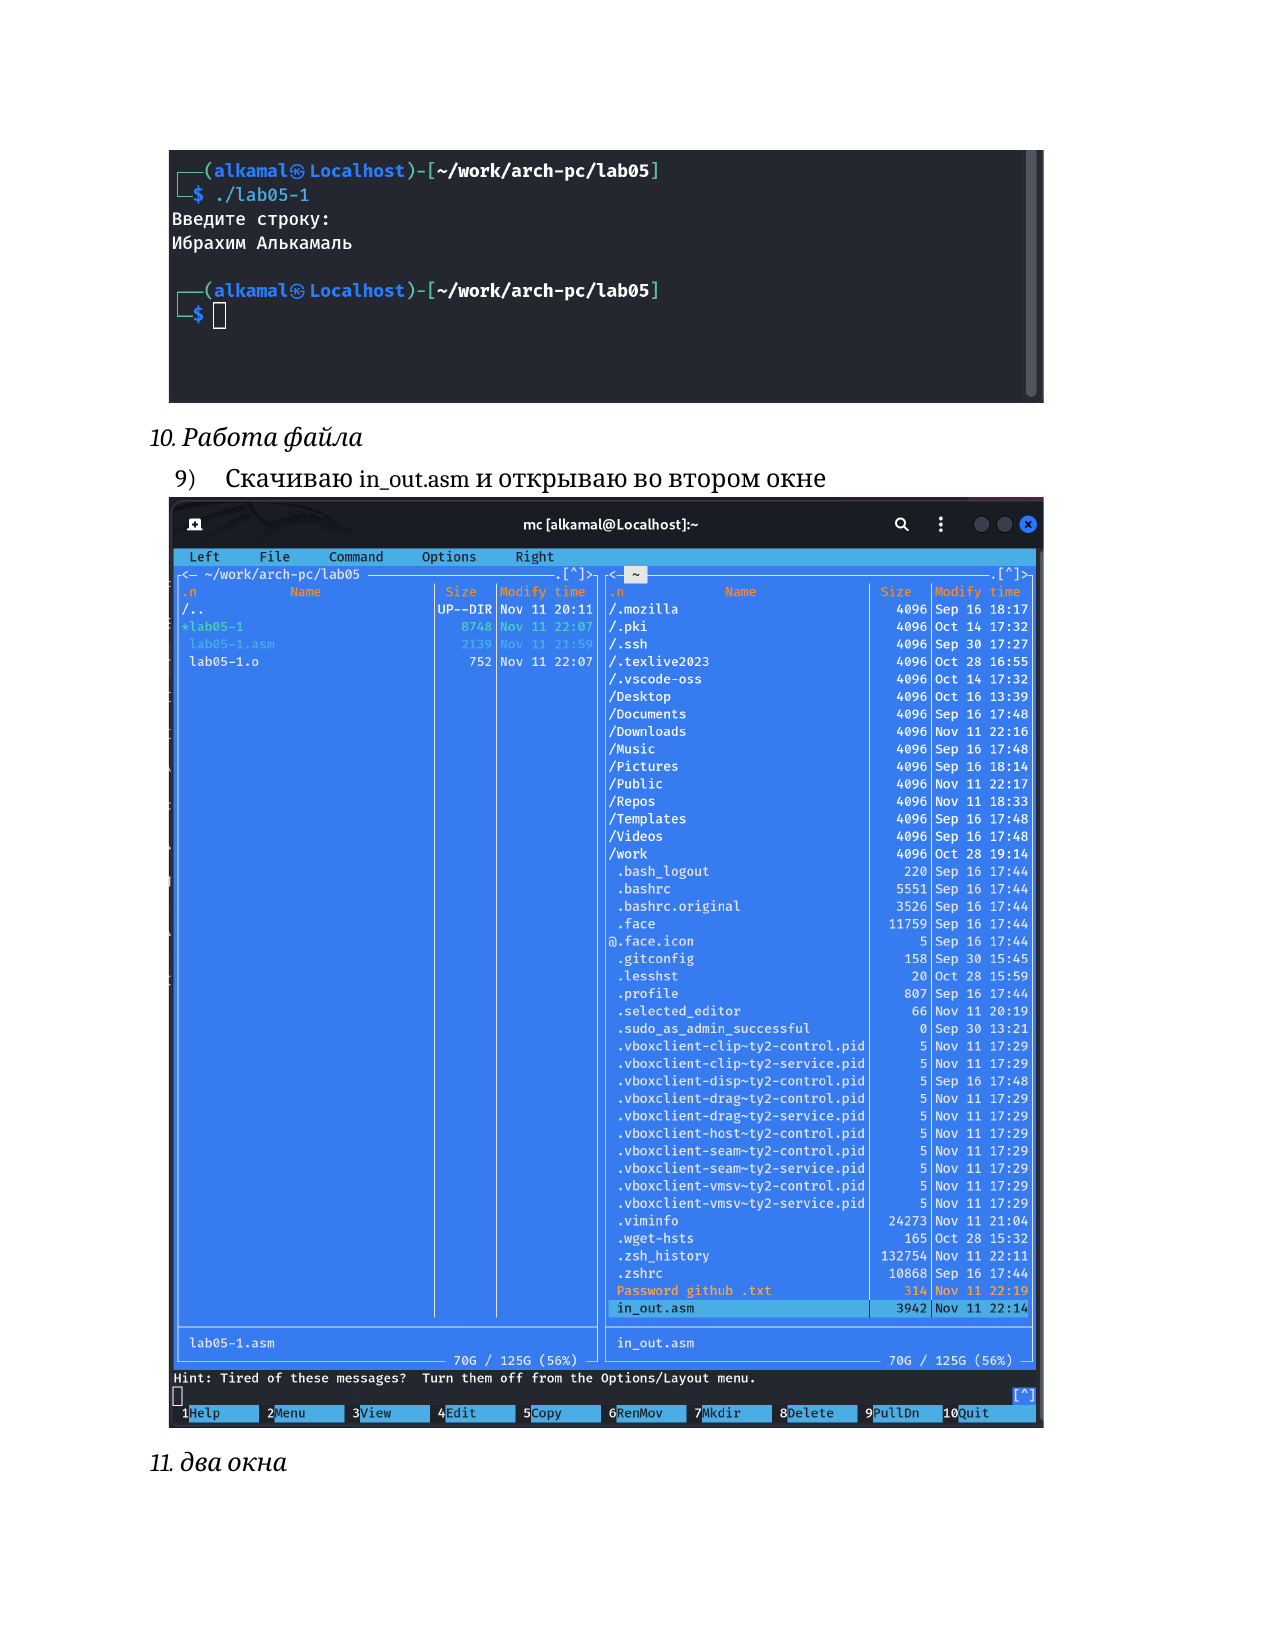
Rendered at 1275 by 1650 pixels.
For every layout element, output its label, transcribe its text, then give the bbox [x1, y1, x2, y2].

text 11. два окна [150, 1449, 1125, 1477]
list Скачиваю in_out.asm и открываю во втором окне [175, 465, 1125, 494]
picture [168, 150, 1044, 403]
picture [168, 497, 1044, 1428]
text 10. Работа файла [150, 424, 1125, 453]
